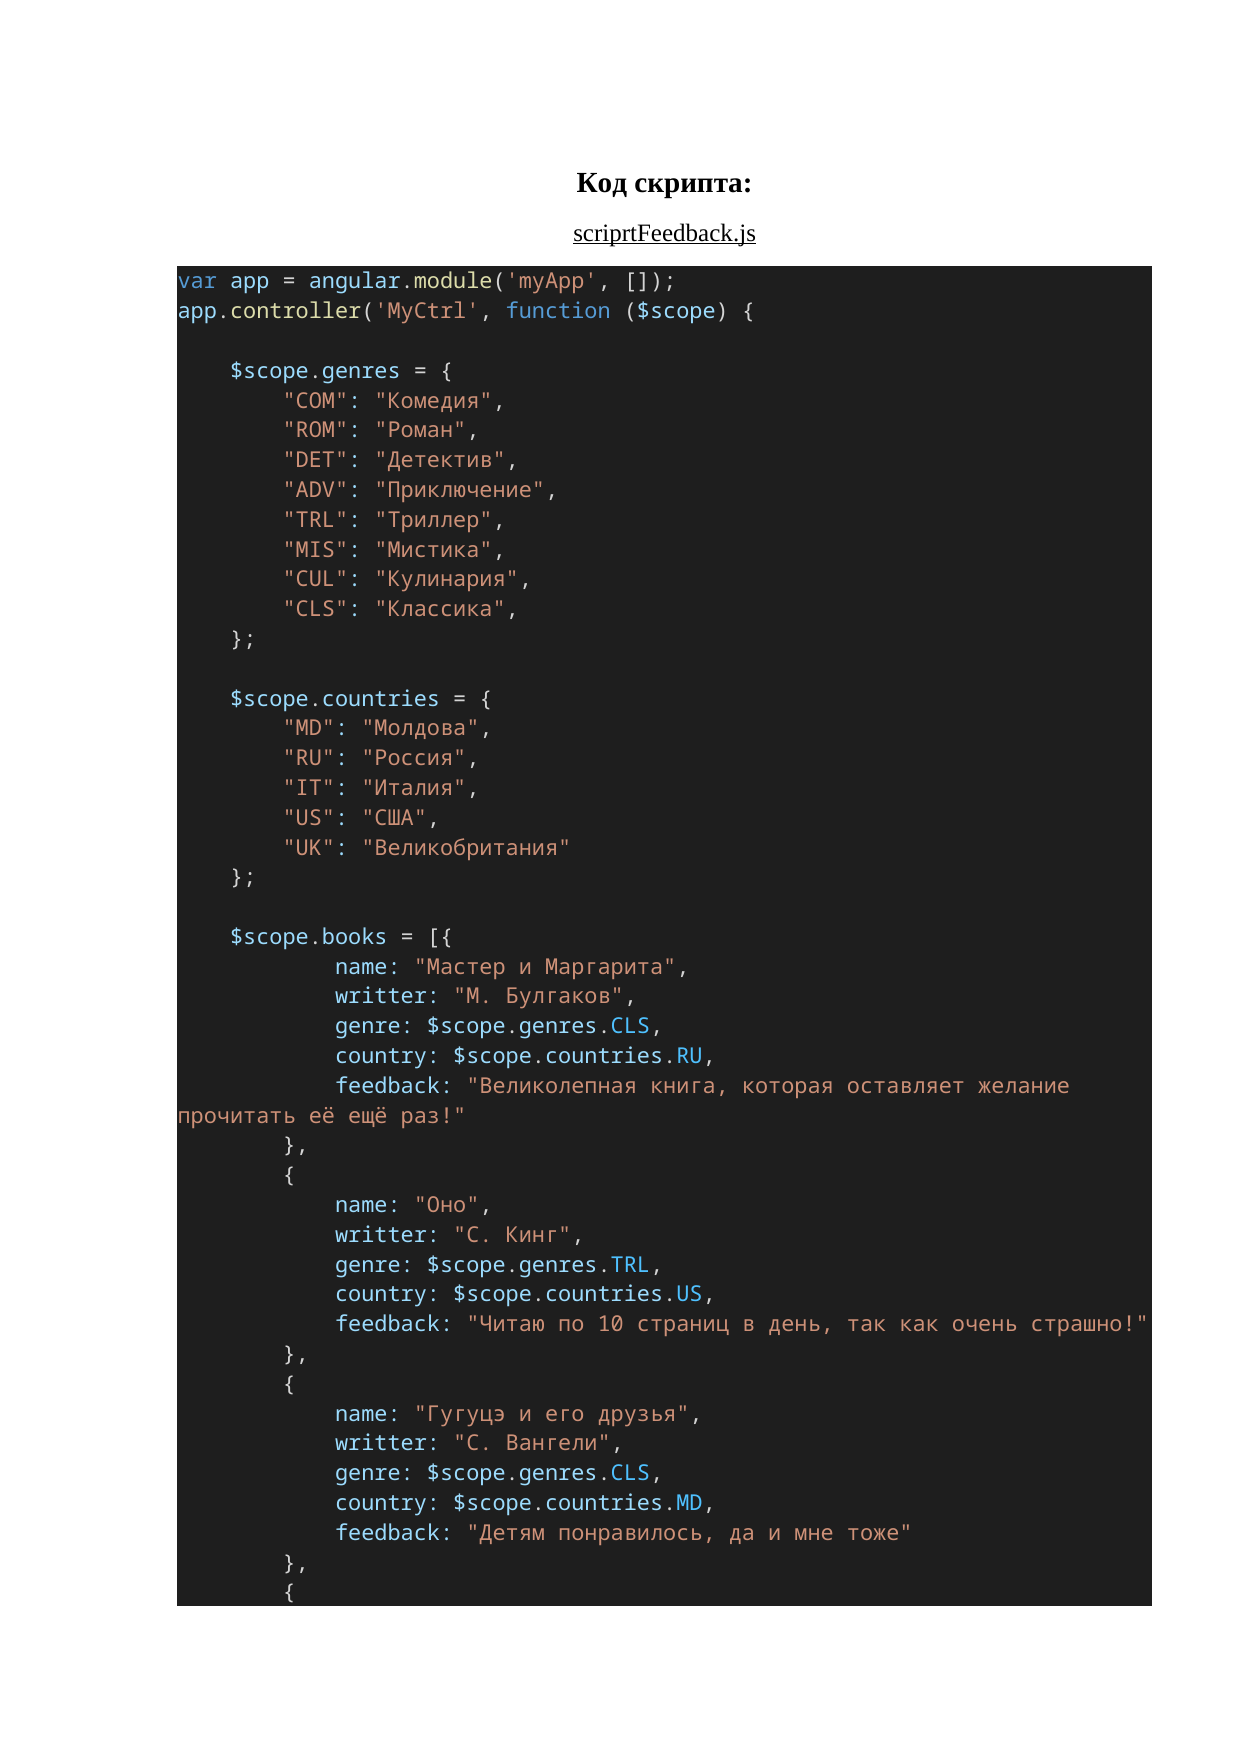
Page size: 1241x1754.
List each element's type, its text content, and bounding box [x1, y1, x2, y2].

text country: $scope.countries.MD, [177, 1487, 1152, 1517]
text feedback: "Читаю по 10 страниц в день, так как очень страшно!" [177, 1308, 1152, 1338]
text genre: $scope.genres.CLS, [177, 1457, 1152, 1487]
text name: "Мастер и Маргарита", [177, 951, 1152, 981]
text "UK": "Великобритания" [177, 832, 1152, 861]
text writter: "С. Вангели", [177, 1427, 1152, 1457]
text "RU": "Россия", [177, 742, 1152, 772]
text { [177, 1159, 1152, 1189]
text app.controller('MyCtrl', function ($scope) { [177, 295, 1152, 325]
text "COM": "Комедия", [177, 385, 1152, 414]
text "TRL": "Триллер", [177, 504, 1152, 534]
text "ADV": "Приключение", [177, 474, 1152, 504]
text "IT": "Италия", [177, 772, 1152, 802]
text }, [177, 1547, 1152, 1576]
text genre: $scope.genres.CLS, [177, 1010, 1152, 1040]
text genre: $scope.genres.TRL, [177, 1249, 1152, 1278]
text }; [177, 623, 1152, 653]
text name: "Гугуцэ и его друзья", [177, 1398, 1152, 1427]
text "MIS": "Мистика", [177, 534, 1152, 563]
text writter: "М. Булгаков", [177, 981, 1152, 1010]
text "DET": "Детектив", [177, 444, 1152, 474]
text }, [177, 1338, 1152, 1368]
text var app = angular.module('myApp', []); [177, 266, 1152, 295]
text "ROM": "Роман", [177, 414, 1152, 444]
text country: $scope.countries.US, [177, 1278, 1152, 1308]
text { [177, 1576, 1152, 1606]
text $scope.countries = { [177, 683, 1152, 712]
text $scope.books = [{ [177, 921, 1152, 951]
text feedback: "Детям понравилось, да и мне тоже" [177, 1517, 1152, 1547]
text "CUL": "Кулинария", [177, 563, 1152, 593]
text { [177, 1368, 1152, 1398]
text Код скрипта: [177, 165, 1152, 198]
text }, [177, 1129, 1152, 1159]
text country: $scope.countries.RU, [177, 1040, 1152, 1070]
text $scope.genres = { [177, 355, 1152, 385]
text scriprtFeedback.js [177, 218, 1152, 247]
text }; [177, 861, 1152, 891]
text feedback: "Великолепная книга, которая оставляет желание прочитать её ещё раз!" [177, 1070, 1152, 1129]
text "US": "США", [177, 802, 1152, 832]
text "CLS": "Классика", [177, 593, 1152, 623]
text "MD": "Молдова", [177, 712, 1152, 742]
text name: "Оно", [177, 1189, 1152, 1219]
text writter: "С. Кинг", [177, 1219, 1152, 1249]
